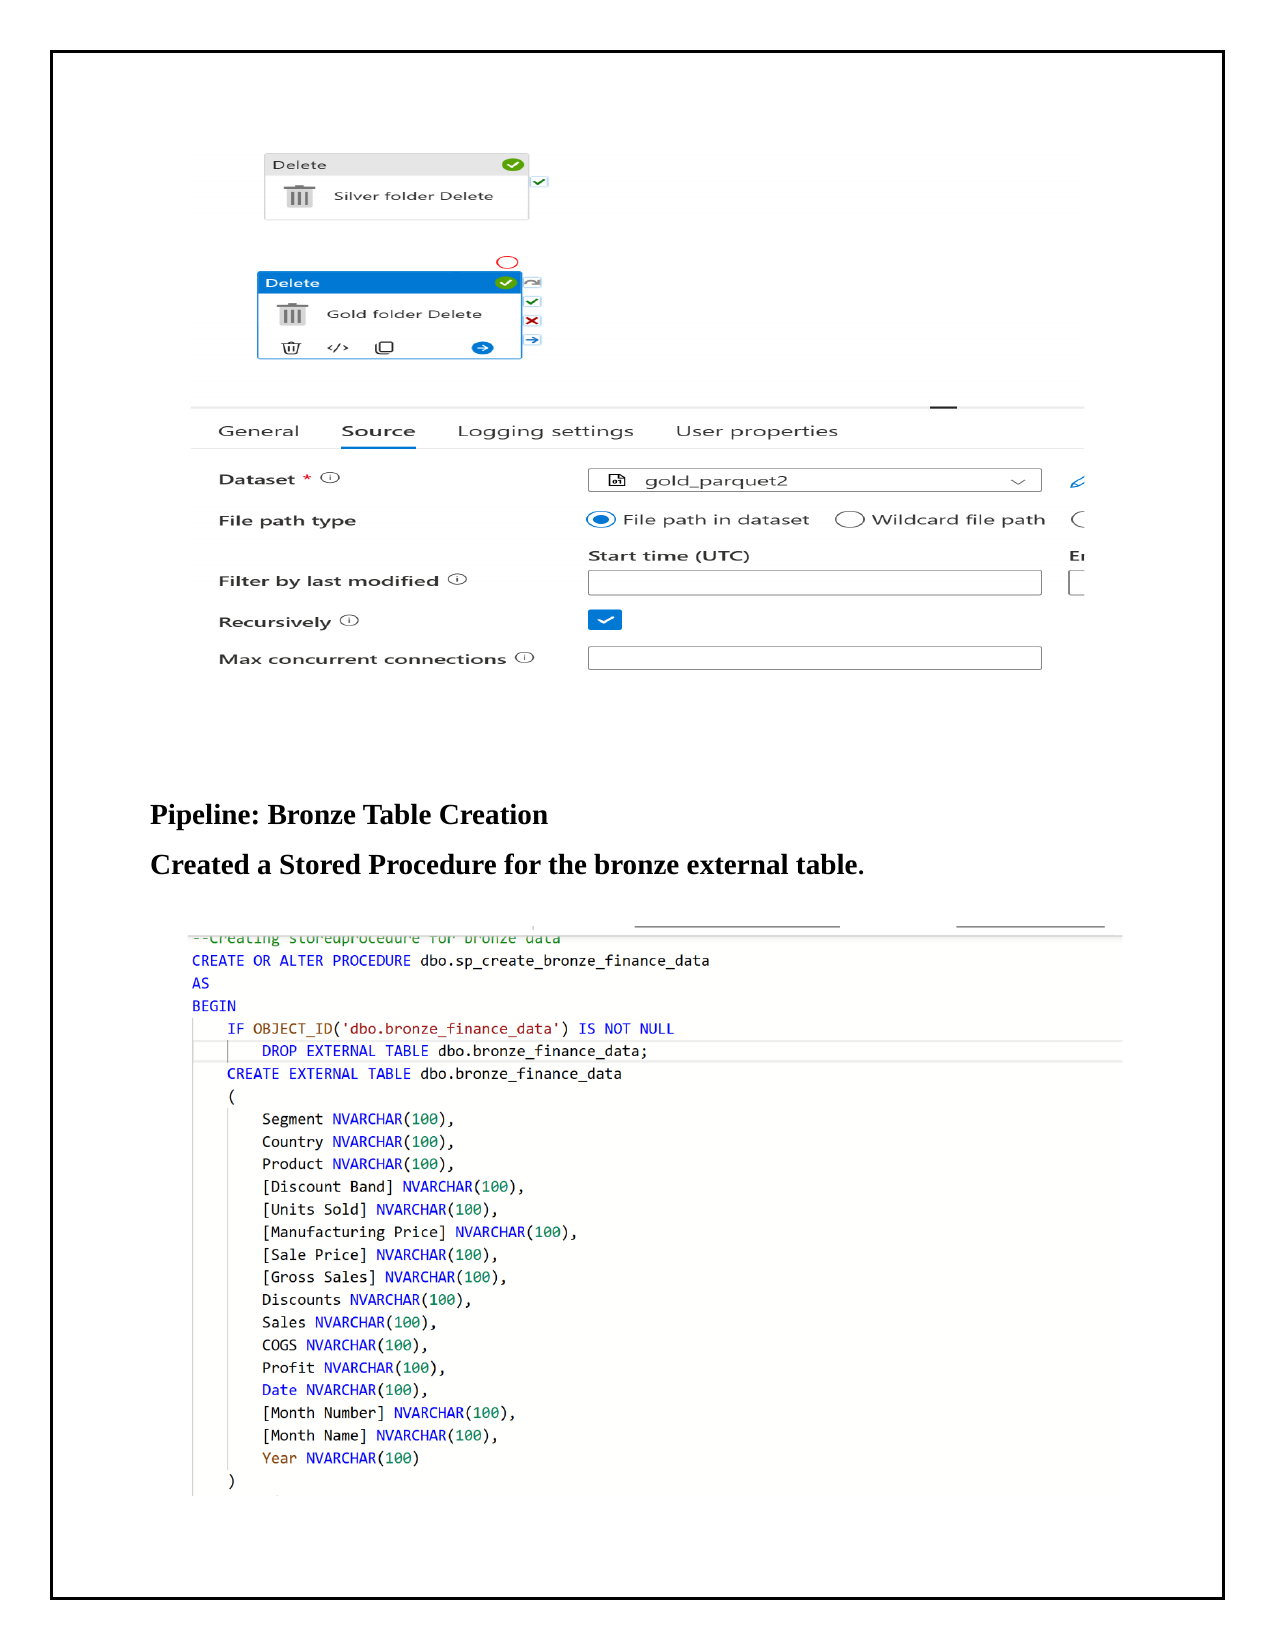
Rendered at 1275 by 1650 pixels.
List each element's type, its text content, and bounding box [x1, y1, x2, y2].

text Created a Stored Procedure for the bronze external table. [150, 847, 1125, 881]
text Pipeline: Bronze Table Creation [150, 797, 1125, 831]
picture [187, 926, 1123, 1496]
picture [190, 150, 1085, 690]
